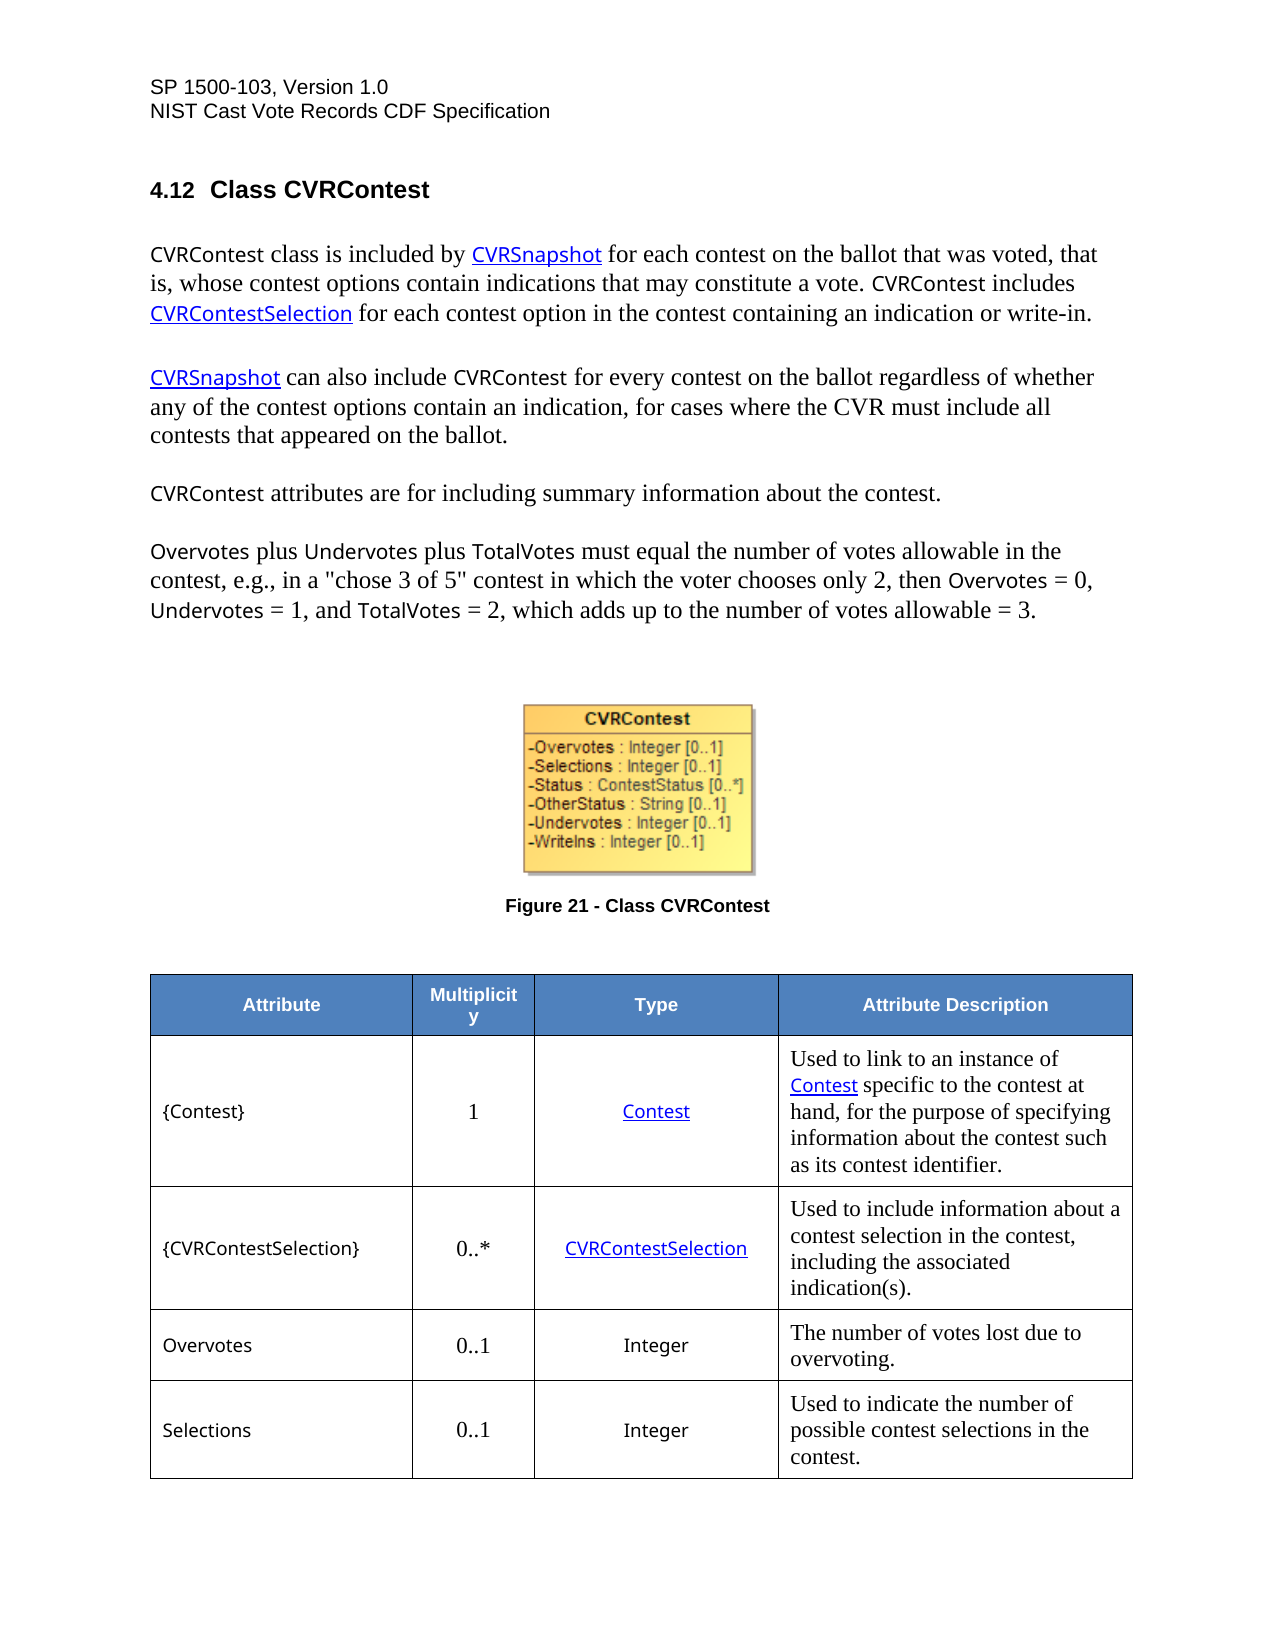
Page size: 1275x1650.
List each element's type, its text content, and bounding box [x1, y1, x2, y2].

table_cell CVRContestSelection [535, 1187, 778, 1309]
table_header Type [535, 975, 778, 1035]
table_header Attribute Description [779, 975, 1132, 1035]
text Figure 21 - Class CVRContest [150, 894, 1125, 916]
table_cell Used to include information about a contest selection in the contest, including the associated indication(s). [779, 1187, 1132, 1309]
table_cell Selections [151, 1381, 412, 1478]
table_cell 0..* [413, 1187, 534, 1309]
table_cell Integer [535, 1310, 778, 1380]
table_cell 0..1 [413, 1310, 534, 1380]
table_header Attribute [151, 975, 412, 1035]
table_cell Contest [535, 1036, 778, 1186]
text CVRSnapshot can also include CVRContest for every contest on the ballot regardless of whether any of the contest options contain an indication, for cases where the CVR must include all contests that appeared on the ballot. [150, 362, 1125, 449]
text CVRContest attributes are for including summary information about the contest. [150, 478, 1125, 507]
picture [500, 682, 775, 895]
table_cell The number of votes lost due to overvoting. [779, 1310, 1132, 1380]
subtitle Class CVRContest [150, 175, 1125, 204]
table_cell {Contest} [151, 1036, 412, 1186]
table_cell 0..1 [413, 1381, 534, 1478]
table_cell Used to indicate the number of possible contest selections in the contest. [779, 1381, 1132, 1478]
table_cell Used to link to an instance of Contest specific to the contest at hand, for the purpose of specifying information about the contest such as its contest identifier. [779, 1036, 1132, 1186]
table_header Multiplicity [413, 975, 534, 1035]
table_cell Integer [535, 1381, 778, 1478]
text CVRContest class is included by CVRSnapshot for each contest on the ballot that was voted, that is, whose contest options contain indications that may constitute a vote. CVRContest includes CVRContestSelection for each contest option in the contest containing an indication or write-in. [150, 239, 1125, 327]
table_cell 1 [413, 1036, 534, 1186]
table_cell Overvotes [151, 1310, 412, 1380]
text Overvotes plus Undervotes plus TotalVotes must equal the number of votes allowable in the contest, e.g., in a "chose 3 of 5" contest in which the voter chooses only 2, then Overvotes = 0, Undervotes = 1, and TotalVotes = 2, which adds up to the number of votes allowable = 3. [150, 536, 1125, 624]
table_cell {CVRContestSelection} [151, 1187, 412, 1309]
